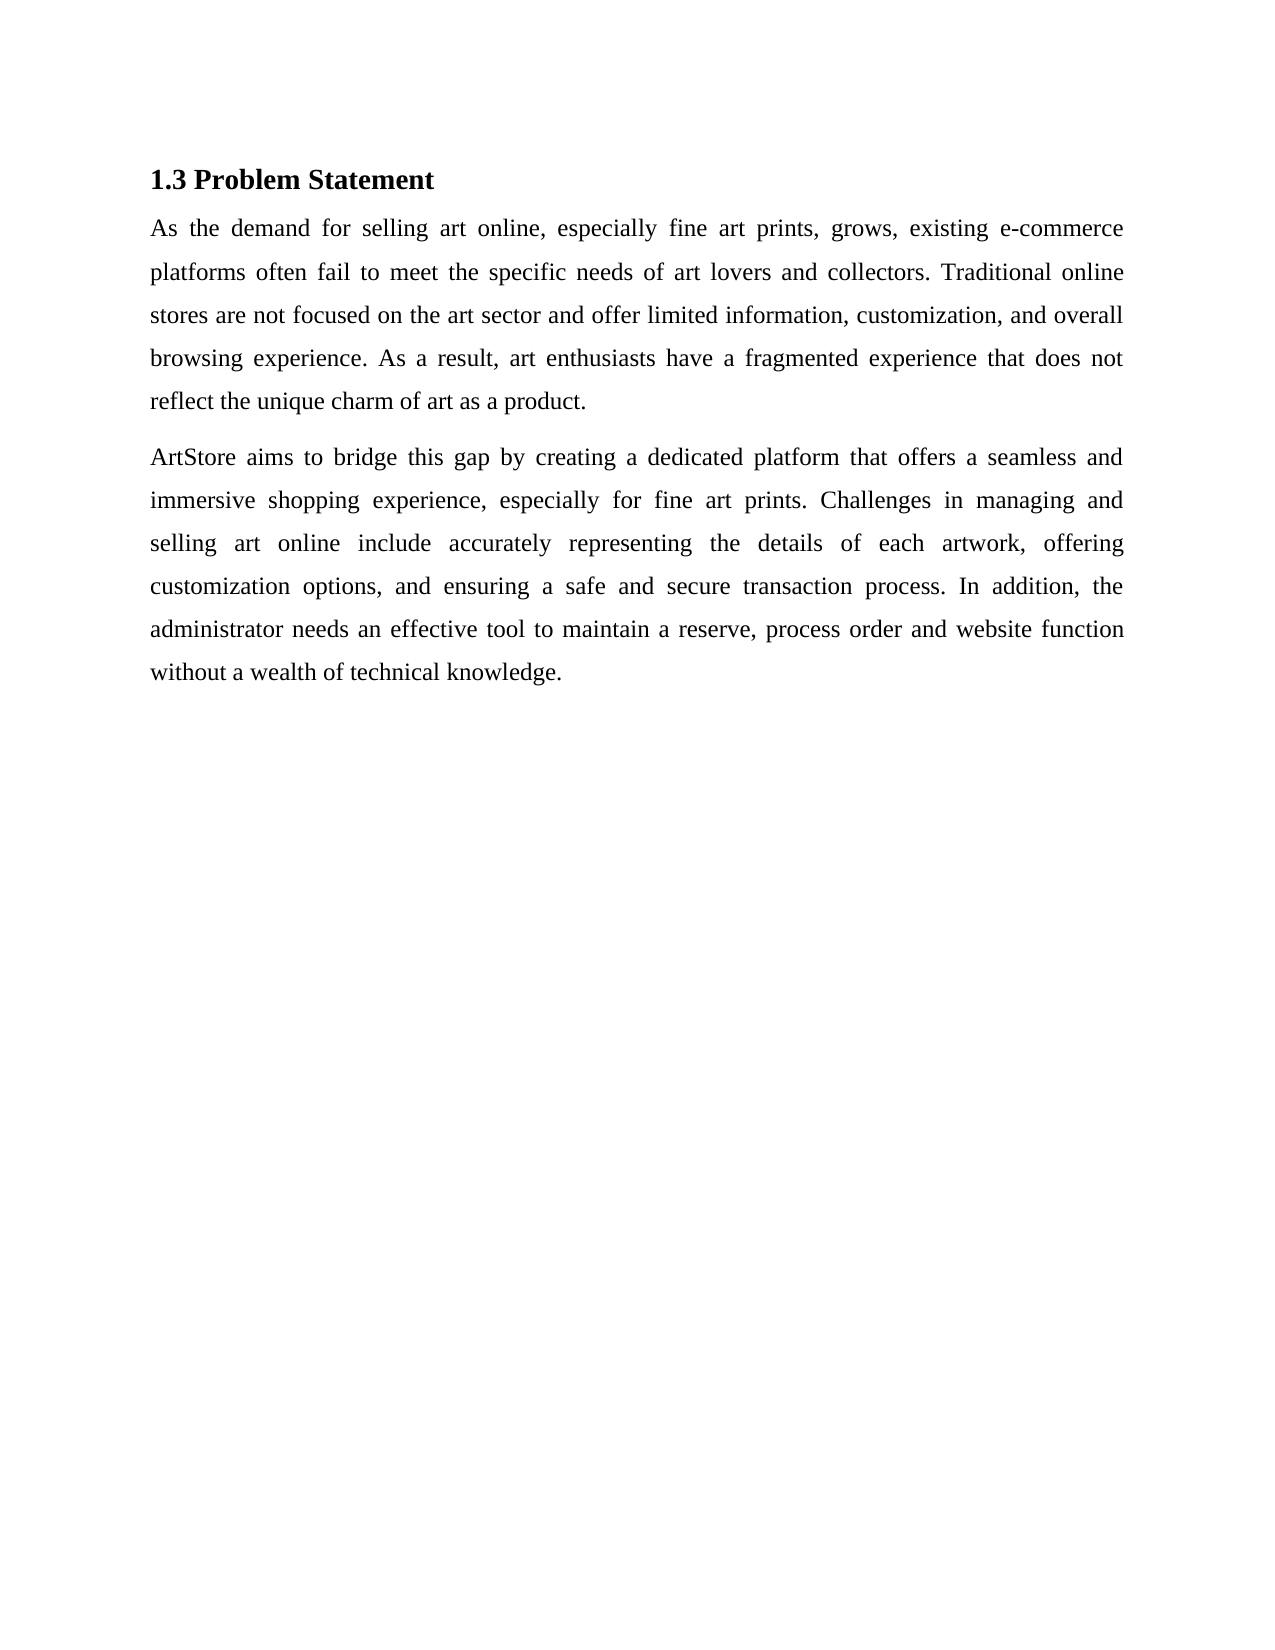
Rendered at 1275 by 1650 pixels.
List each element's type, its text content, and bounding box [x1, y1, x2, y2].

text 1.3 Problem Statement [150, 162, 1125, 196]
text As the demand for selling art online, especially fine art prints, grows, existing e-commerce platforms often fail to meet the specific needs of art lovers and collectors. Traditional online stores are not focused on the art sector and offer limited information, customization, and overall browsing experience. As a result, art enthusiasts have a fragmented experience that does not reflect the unique charm of art as a product. [150, 213, 1125, 415]
text ArtStore aims to bridge this gap by creating a dedicated platform that offers a seamless and immersive shopping experience, especially for fine art prints. Challenges in managing and selling art online include accurately representing the details of each artwork, offering customization options, and ensuring a safe and secure transaction process. In addition, the administrator needs an effective tool to maintain a reserve, process order and website function without a wealth of technical knowledge. [150, 442, 1125, 686]
